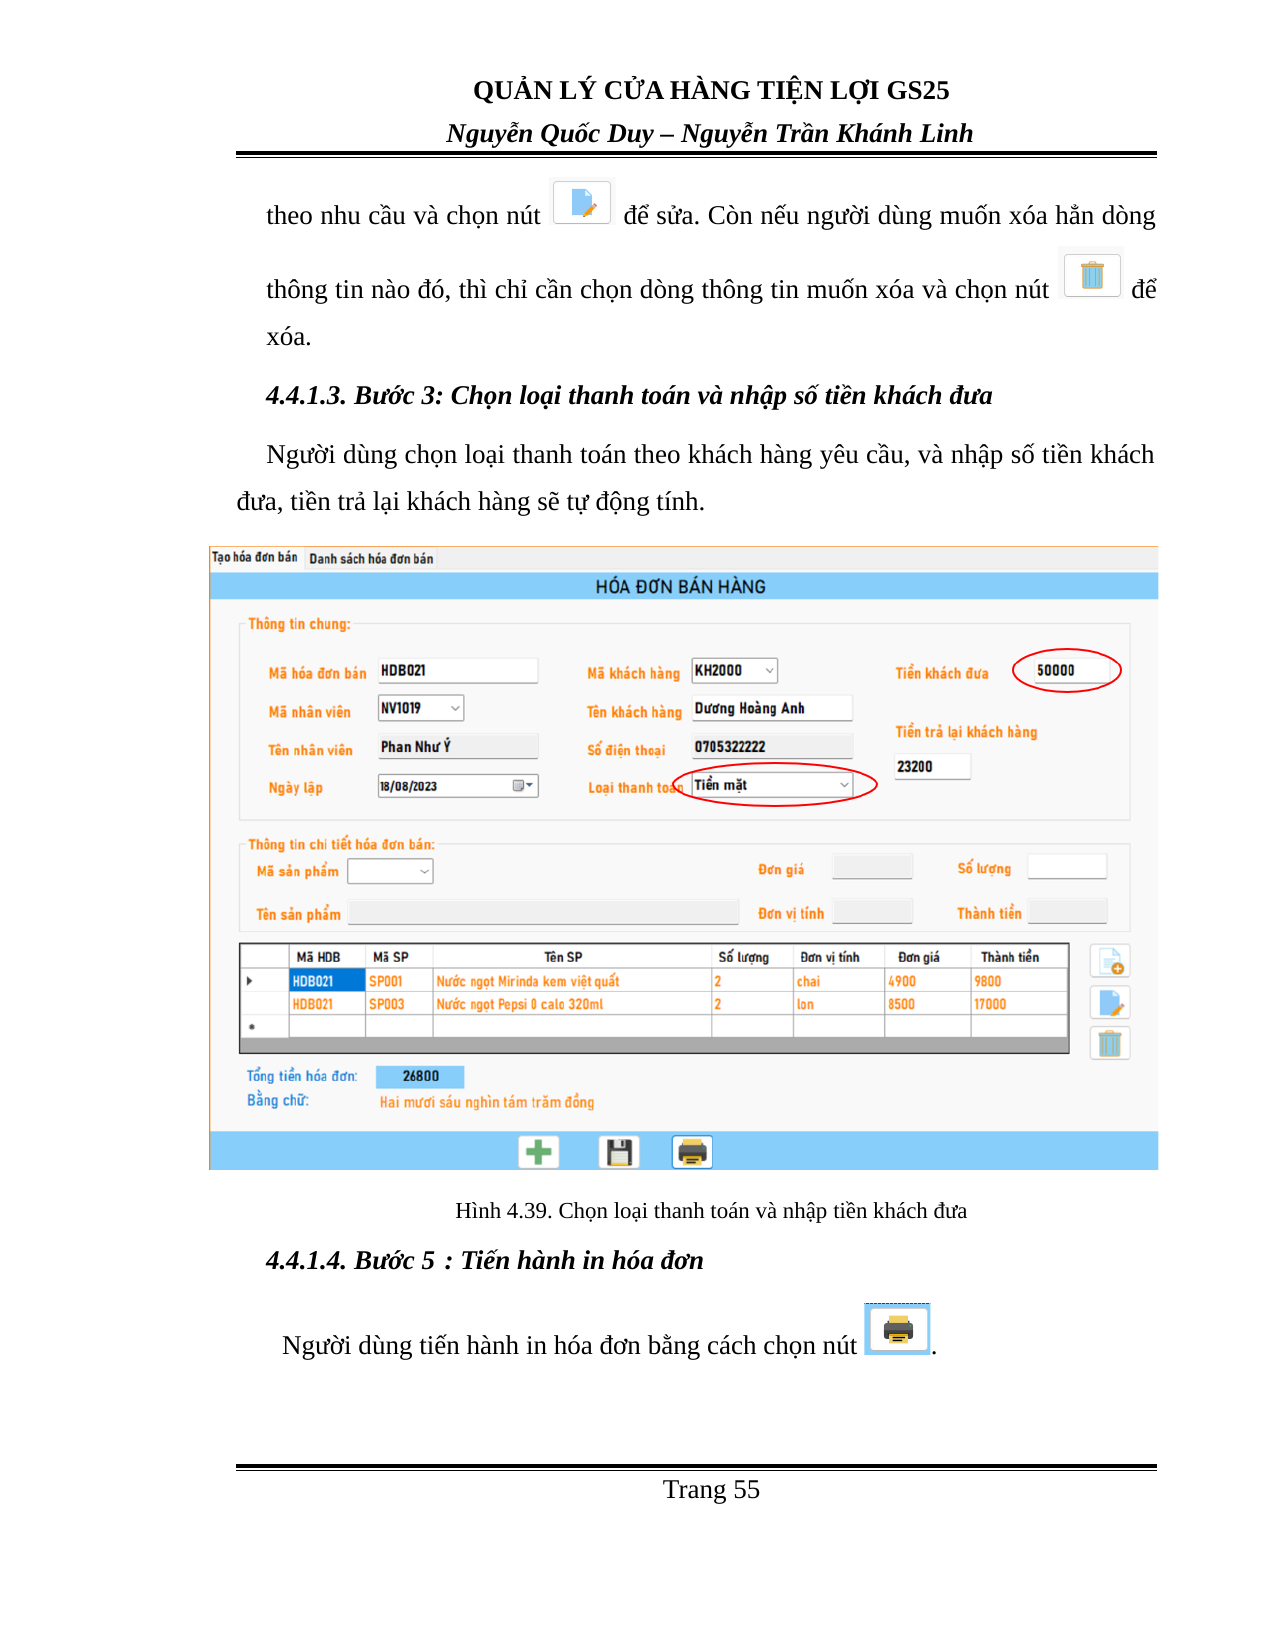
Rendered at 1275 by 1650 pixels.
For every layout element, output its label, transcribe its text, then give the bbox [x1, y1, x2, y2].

picture [864, 1303, 931, 1355]
text Người dùng chọn loại thanh toán theo khách hàng yêu cầu, và nhập số tiền khách đưa, tiền trả lại khách hàng sẽ tự động tính. [236, 438, 1157, 516]
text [266, 177, 1157, 351]
subtitle Bước 5 : Tiến hành in hóa đơn [266, 1244, 1157, 1276]
picture [548, 177, 616, 225]
subtitle Bước 3: Chọn loại thanh toán và nhập số tiền khách đưa [266, 379, 1157, 410]
picture [1057, 246, 1124, 299]
picture [206, 544, 1159, 1170]
text Người dùng tiến hành in hóa đơn bằng cách chọn nút . [228, 1304, 1157, 1360]
